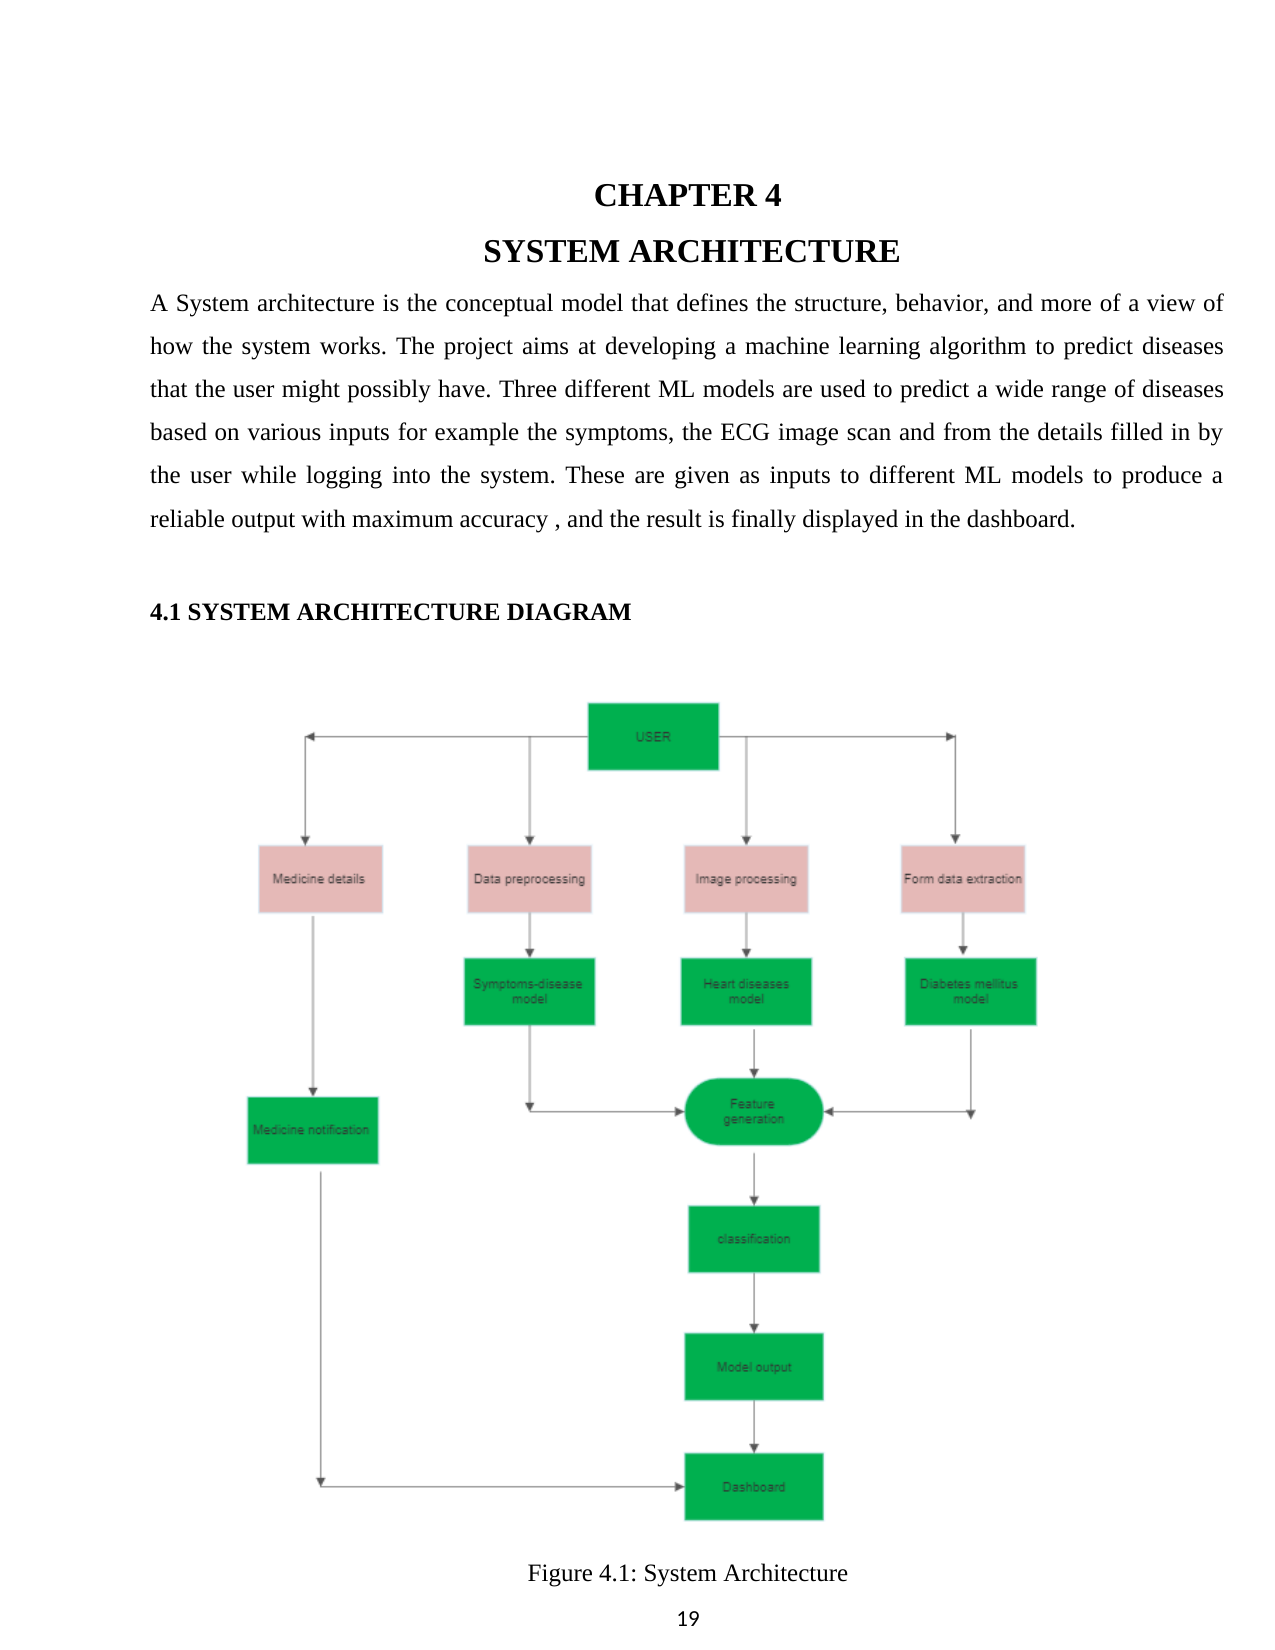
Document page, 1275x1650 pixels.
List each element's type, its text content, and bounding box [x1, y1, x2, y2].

text SYSTEM ARCHITECTURE [150, 232, 1225, 270]
text A System architecture is the conceptual model that defines the structure, behavior, and more of a view of how the system works. The project aims at developing a machine learning algorithm to predict diseases that the user might possibly have. Three different ML models are used to predict a wide range of diseases based on various inputs for example the symptoms, the ECG image scan and from the details filled in by the user while logging into the system. These are given as inputs to different ML models to produce a reliable output with maximum accuracy , and the result is finally displayed in the dashboard. [150, 288, 1225, 532]
subtitle 4.1 SYSTEM ARCHITECTURE DIAGRAM [150, 597, 1225, 626]
text Figure 4.1: System Architecture [150, 1558, 1225, 1587]
text CHAPTER 4 [150, 175, 1225, 213]
picture [233, 698, 1142, 1534]
